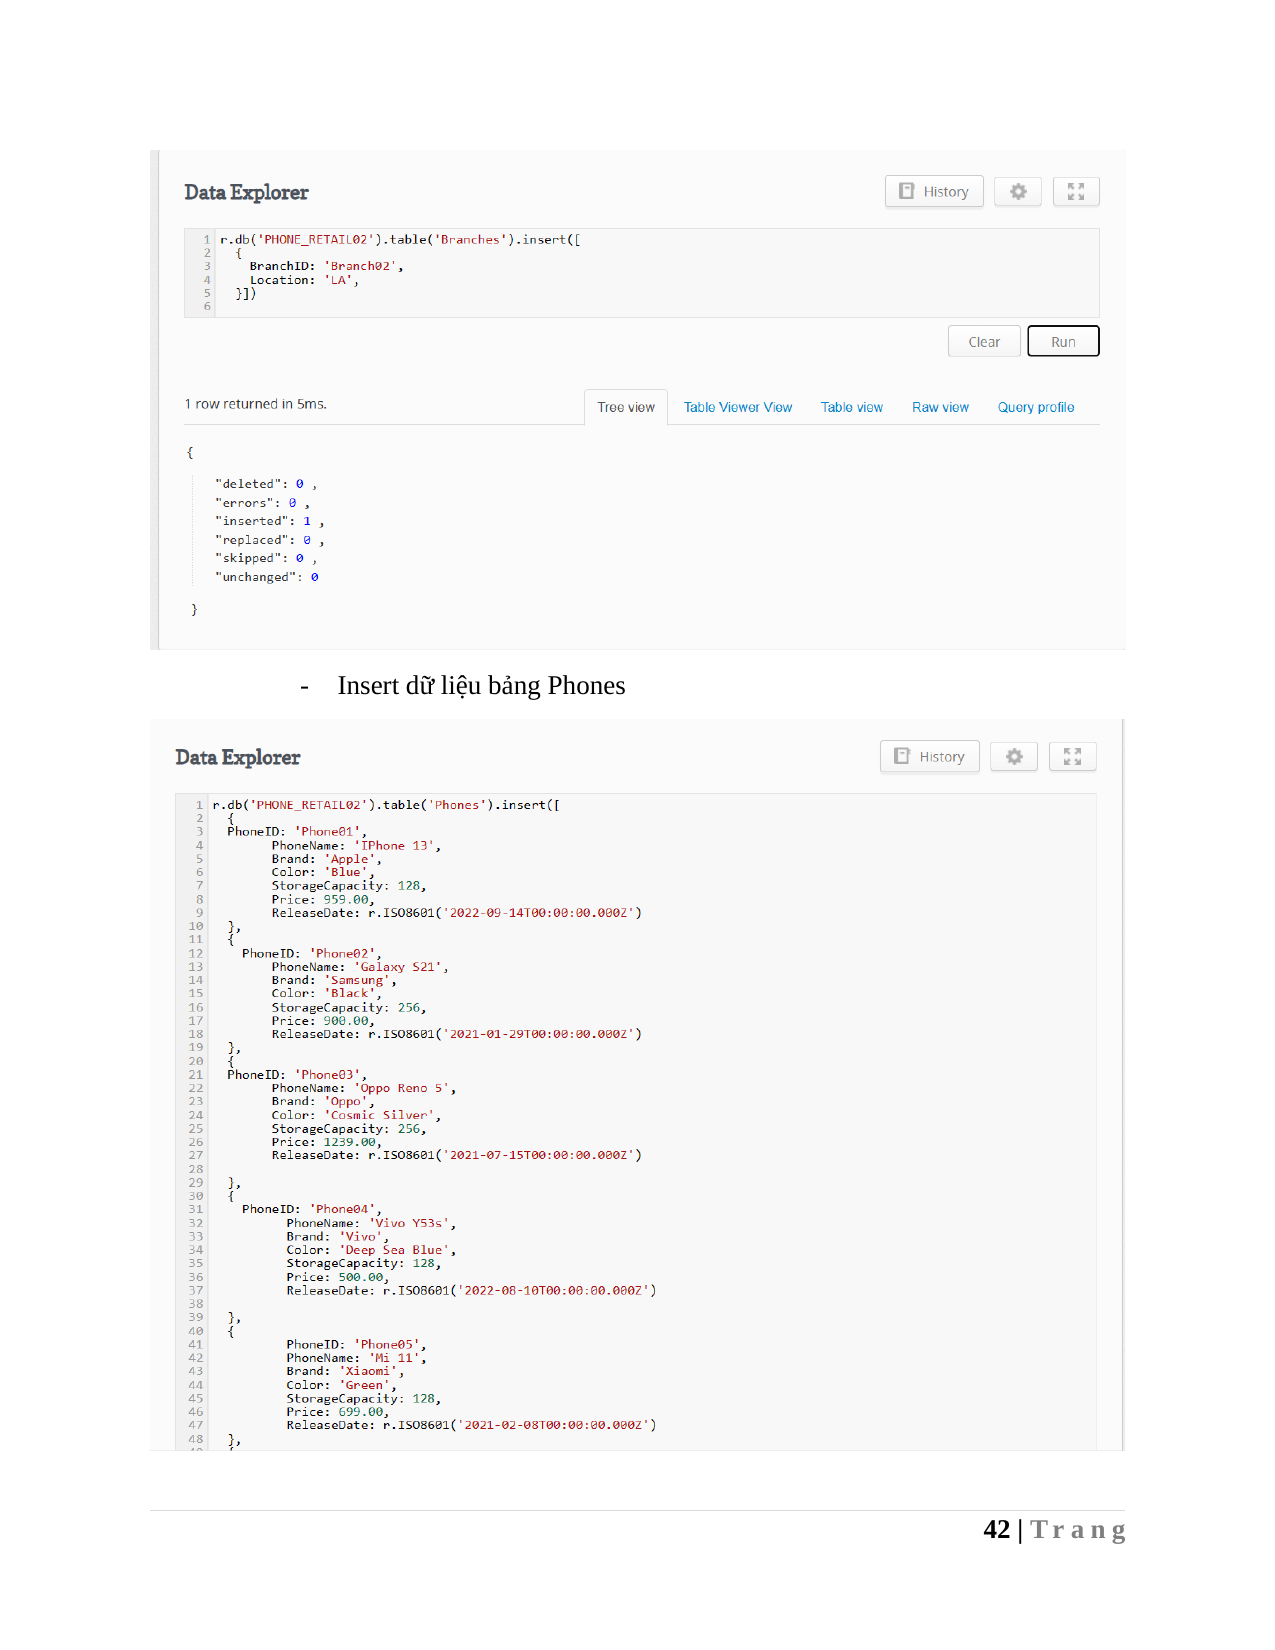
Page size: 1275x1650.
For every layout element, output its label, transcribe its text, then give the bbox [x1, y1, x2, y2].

picture [150, 150, 1125, 650]
picture [150, 719, 1125, 1451]
list Insert dữ liệu bảng Phones [300, 669, 1125, 700]
